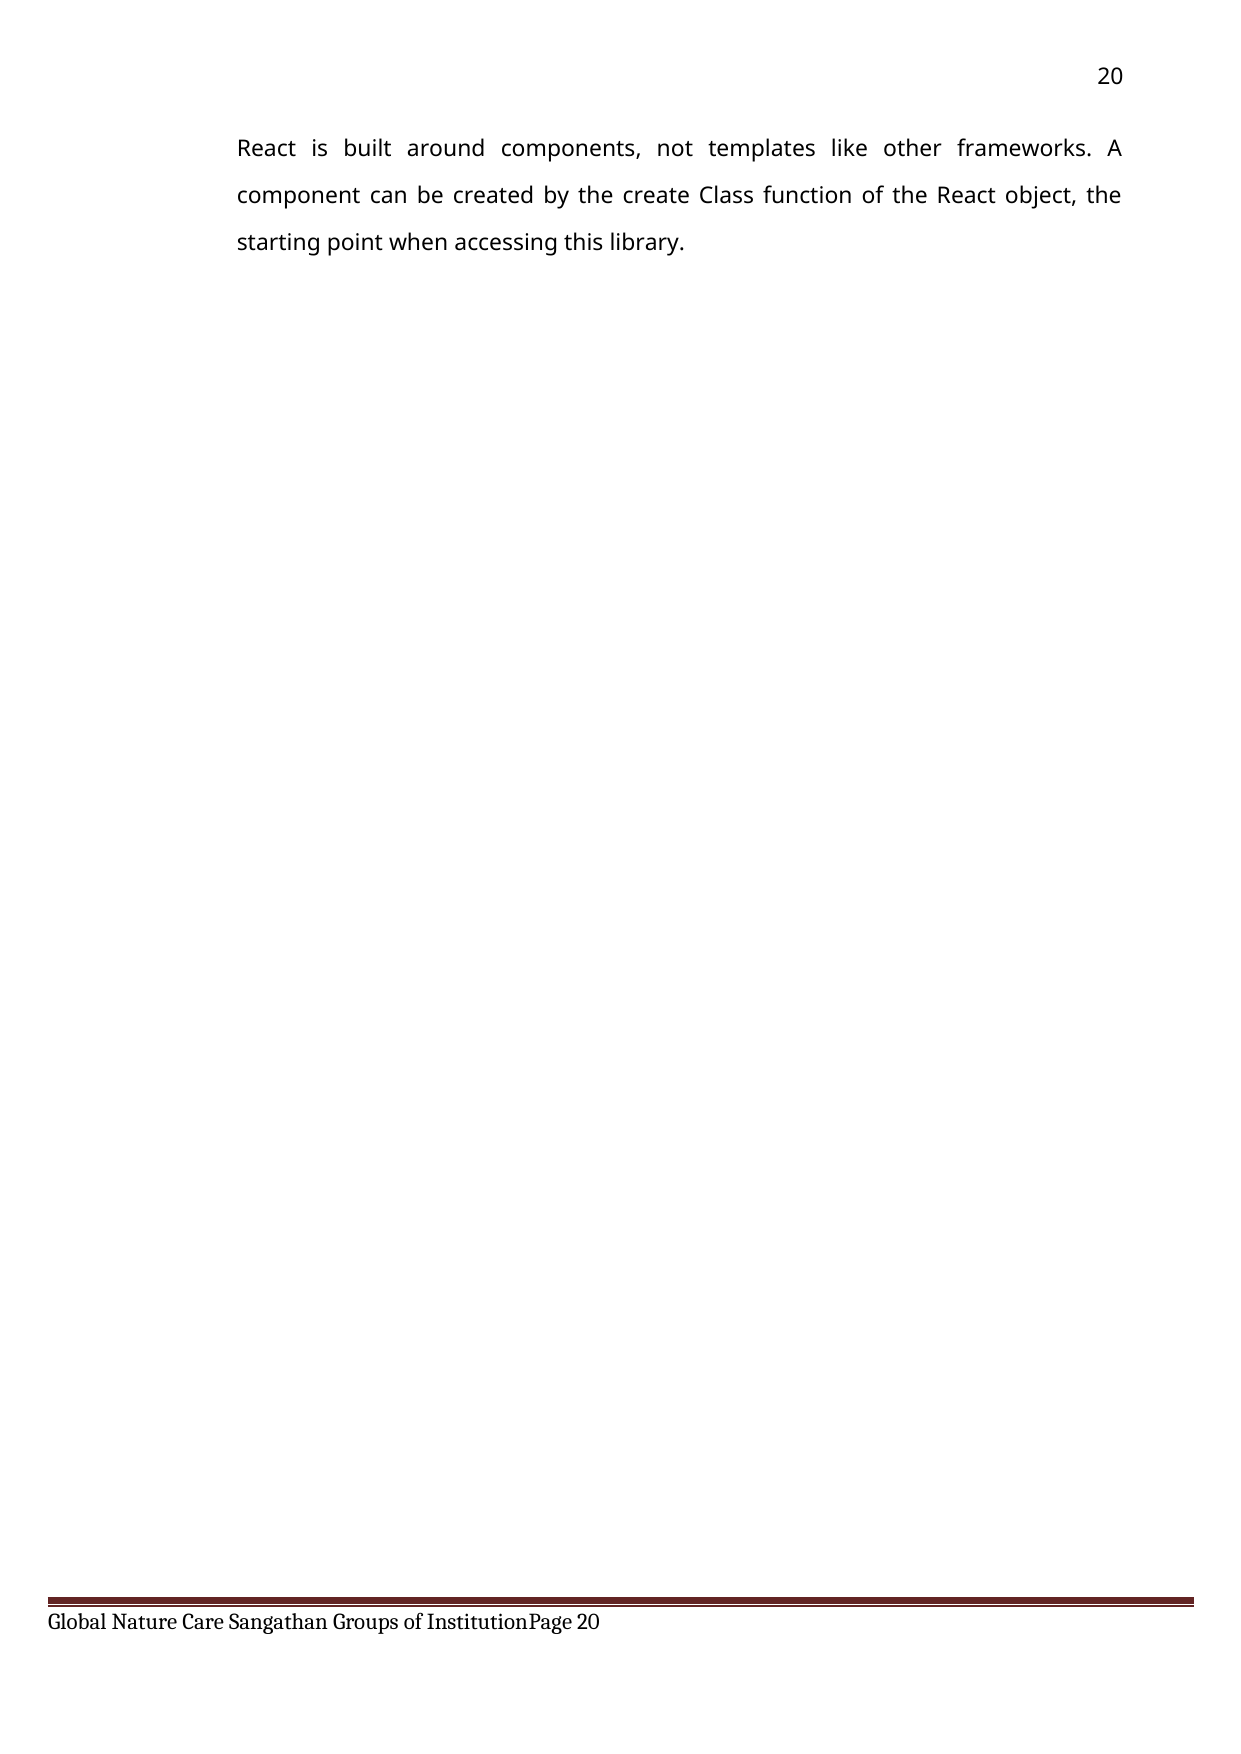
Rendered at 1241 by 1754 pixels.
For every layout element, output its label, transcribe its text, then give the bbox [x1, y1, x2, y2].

text React is built around components, not templates like other frameworks. A component can be created by the create Class function of the React object, the starting point when accessing this library. [237, 132, 1123, 257]
